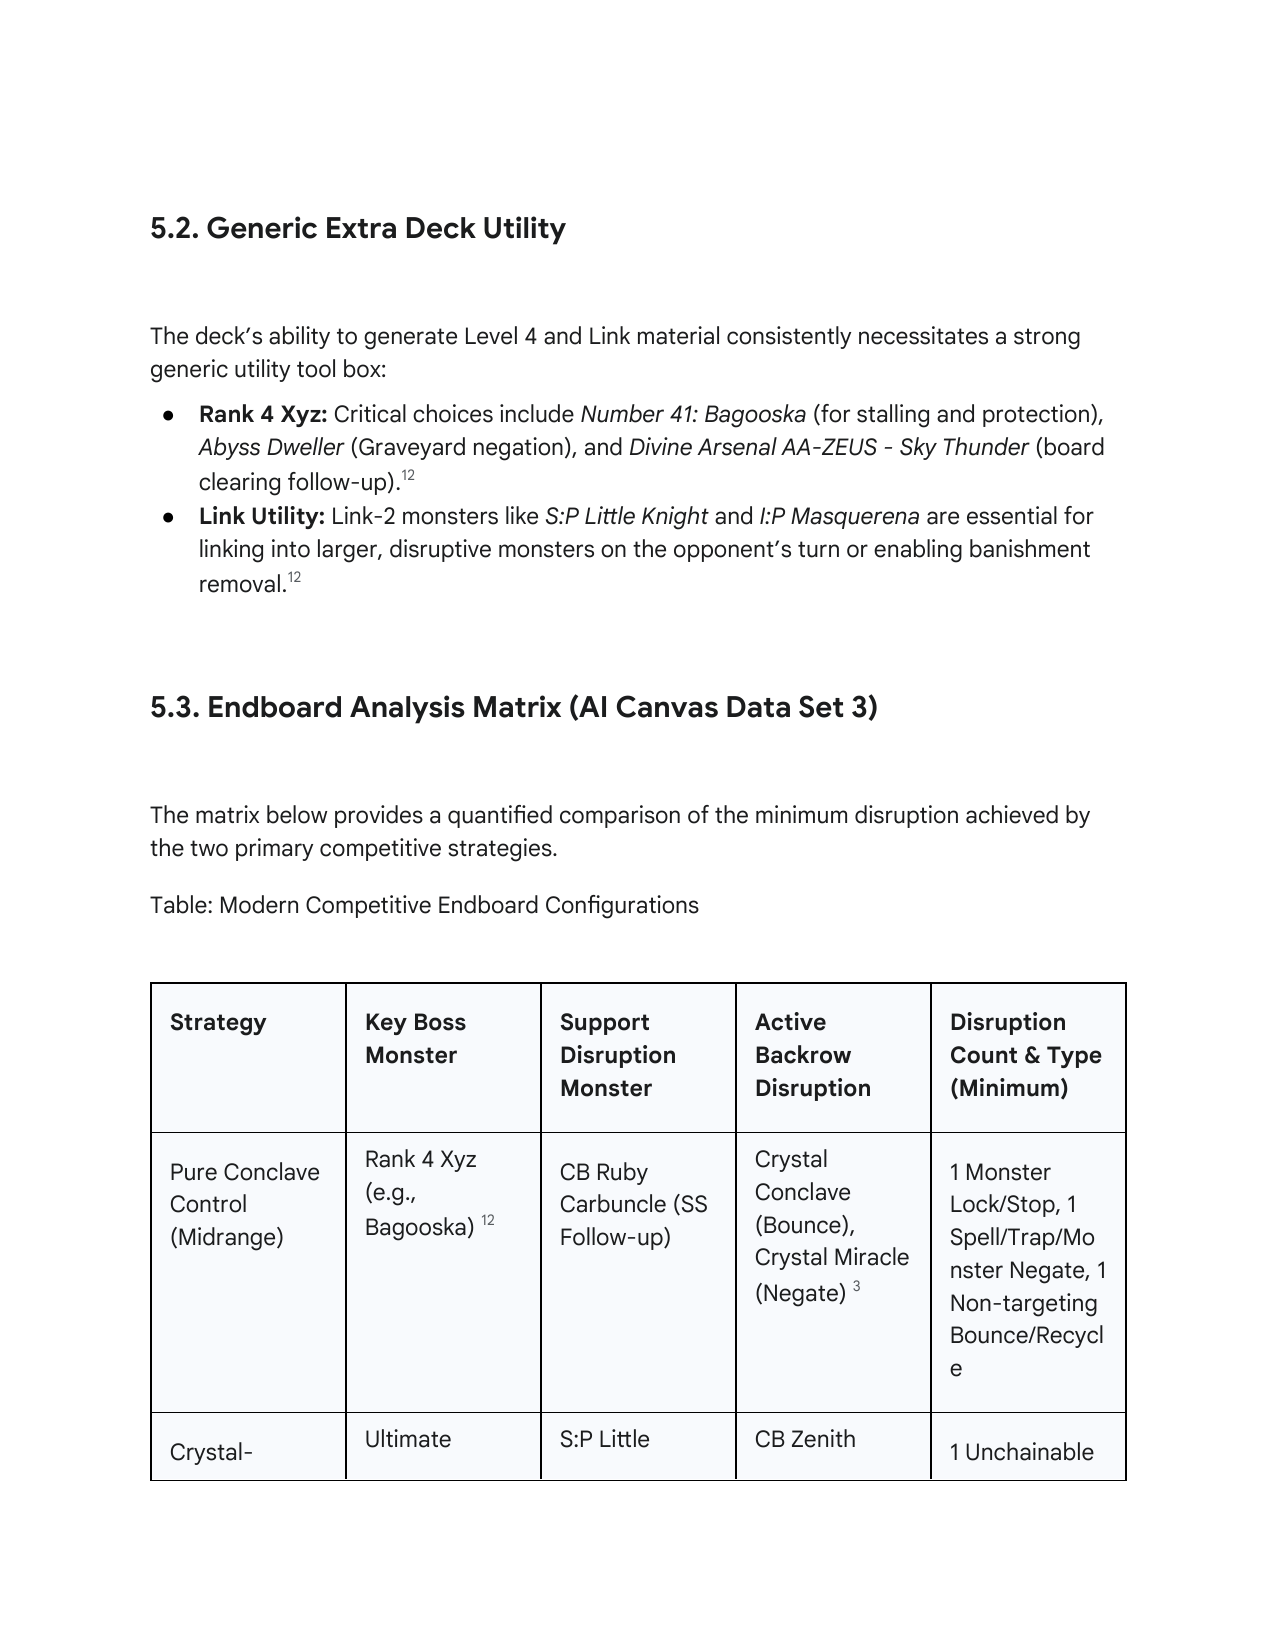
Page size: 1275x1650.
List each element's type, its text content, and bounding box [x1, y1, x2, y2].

table_header Active Backrow Disruption [737, 984, 930, 1131]
table_cell CB Ruby Carbuncle (SS Follow-up) [542, 1133, 735, 1412]
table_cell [737, 1413, 930, 1479]
text The deck’s ability to generate Level 4 and Link material consistently necessitates a strong generic utility tool box: [150, 323, 1125, 384]
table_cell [932, 1413, 1125, 1479]
list Link Utility: Link-2 monsters like S:P Little Knight and I:P Masquerena are essential for linking into larger, disruptive monsters on the opponent’s turn or enabling banishment removal.12 [161, 502, 1125, 599]
table_cell 1 Monster Lock/Stop, 1 Spell/Trap/Monster Negate, 1 Non-targeting Bounce/Recycle [932, 1133, 1125, 1412]
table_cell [152, 1413, 345, 1479]
subtitle 5.2. Generic Extra Deck Utility [150, 211, 1125, 247]
list Rank 4 Xyz: Critical choices include Number 41: Bagooska (for stalling and protection), Abyss Dweller (Graveyard negation), and Divine Arsenal AA-ZEUS - Sky Thunder (board clearing follow-up).12 [161, 401, 1125, 498]
table_header Strategy [152, 984, 345, 1131]
table_header Disruption Count & Type (Minimum) [932, 984, 1125, 1131]
text Table: Modern Competitive Endboard Configurations [150, 892, 1125, 920]
table_cell Rank 4 Xyz (e.g., Bagooska) 12 [347, 1133, 540, 1412]
text The matrix below provides a quantified comparison of the minimum disruption achieved by the two primary competitive strategies. [150, 801, 1125, 863]
table_header Key Boss Monster [347, 984, 540, 1131]
table_cell Pure Conclave Control (Midrange) [152, 1133, 345, 1412]
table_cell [347, 1413, 540, 1479]
subtitle 5.3. Endboard Analysis Matrix (AI Canvas Data Set 3) [150, 689, 1125, 726]
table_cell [542, 1413, 735, 1479]
table_cell Crystal Conclave (Bounce), Crystal Miracle (Negate) 3 [737, 1133, 930, 1412]
table_header Support Disruption Monster [542, 984, 735, 1131]
